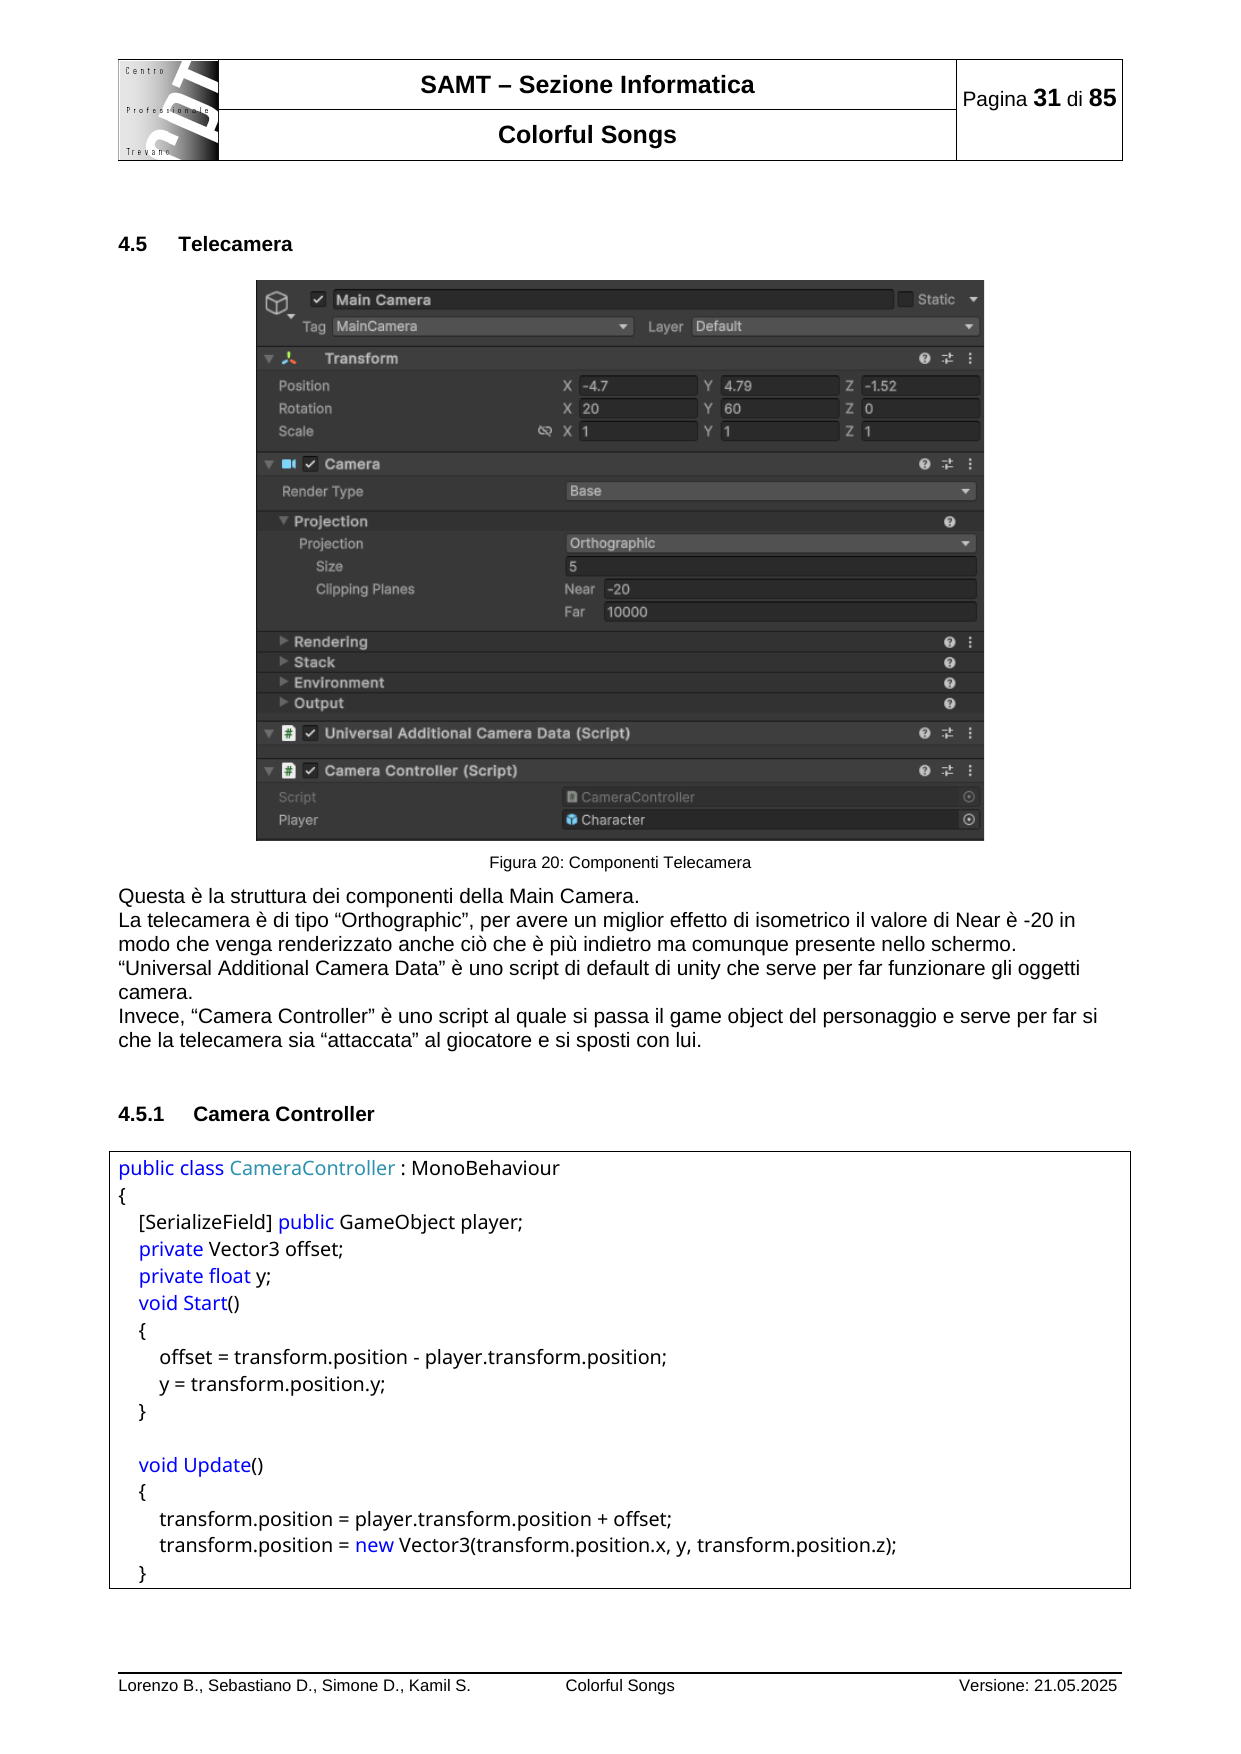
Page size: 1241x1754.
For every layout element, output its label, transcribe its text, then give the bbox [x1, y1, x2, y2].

text void Update() [118, 1451, 1122, 1478]
picture [118, 60, 219, 160]
text { [118, 1316, 1122, 1343]
text { [118, 1181, 1122, 1208]
text void Start() [118, 1289, 1122, 1316]
text offset = transform.position - player.transform.position; [118, 1343, 1122, 1370]
subtitle Telecamera [118, 232, 1122, 256]
text } [118, 1397, 1122, 1424]
text private float y; [118, 1262, 1122, 1289]
text Figura 20: Componenti Telecamera [118, 853, 1122, 872]
text [SerializeField] public GameObject player; [118, 1208, 1122, 1235]
text public class CameraController : MonoBehaviour [110, 1152, 1130, 1181]
text } [110, 1556, 1130, 1588]
text “Universal Additional Camera Data” è uno script di default di unity che serve per far funzionare gli oggetti camera. [118, 956, 1122, 1004]
text Invece, “Camera Controller” è uno script al quale si passa il game object del personaggio e serve per far si che la telecamera sia “attaccata” al giocatore e si sposti con lui. [118, 1004, 1122, 1052]
text y = transform.position.y; [118, 1370, 1122, 1397]
text { [118, 1478, 1122, 1505]
picture [256, 280, 985, 841]
subtitle Camera Controller [118, 1102, 1122, 1126]
text Questa è la struttura dei componenti della Main Camera. [118, 884, 1122, 908]
text private Vector3 offset; [118, 1235, 1122, 1262]
text transform.position = new Vector3(transform.position.x, y, transform.position.z); [118, 1532, 1122, 1556]
text La telecamera è di tipo “Orthographic”, per avere un miglior effetto di isometrico il valore di Near è -20 in modo che venga renderizzato anche ciò che è più indietro ma comunque presente nello schermo. [118, 908, 1122, 956]
text transform.position = player.transform.position + offset; [118, 1505, 1122, 1532]
